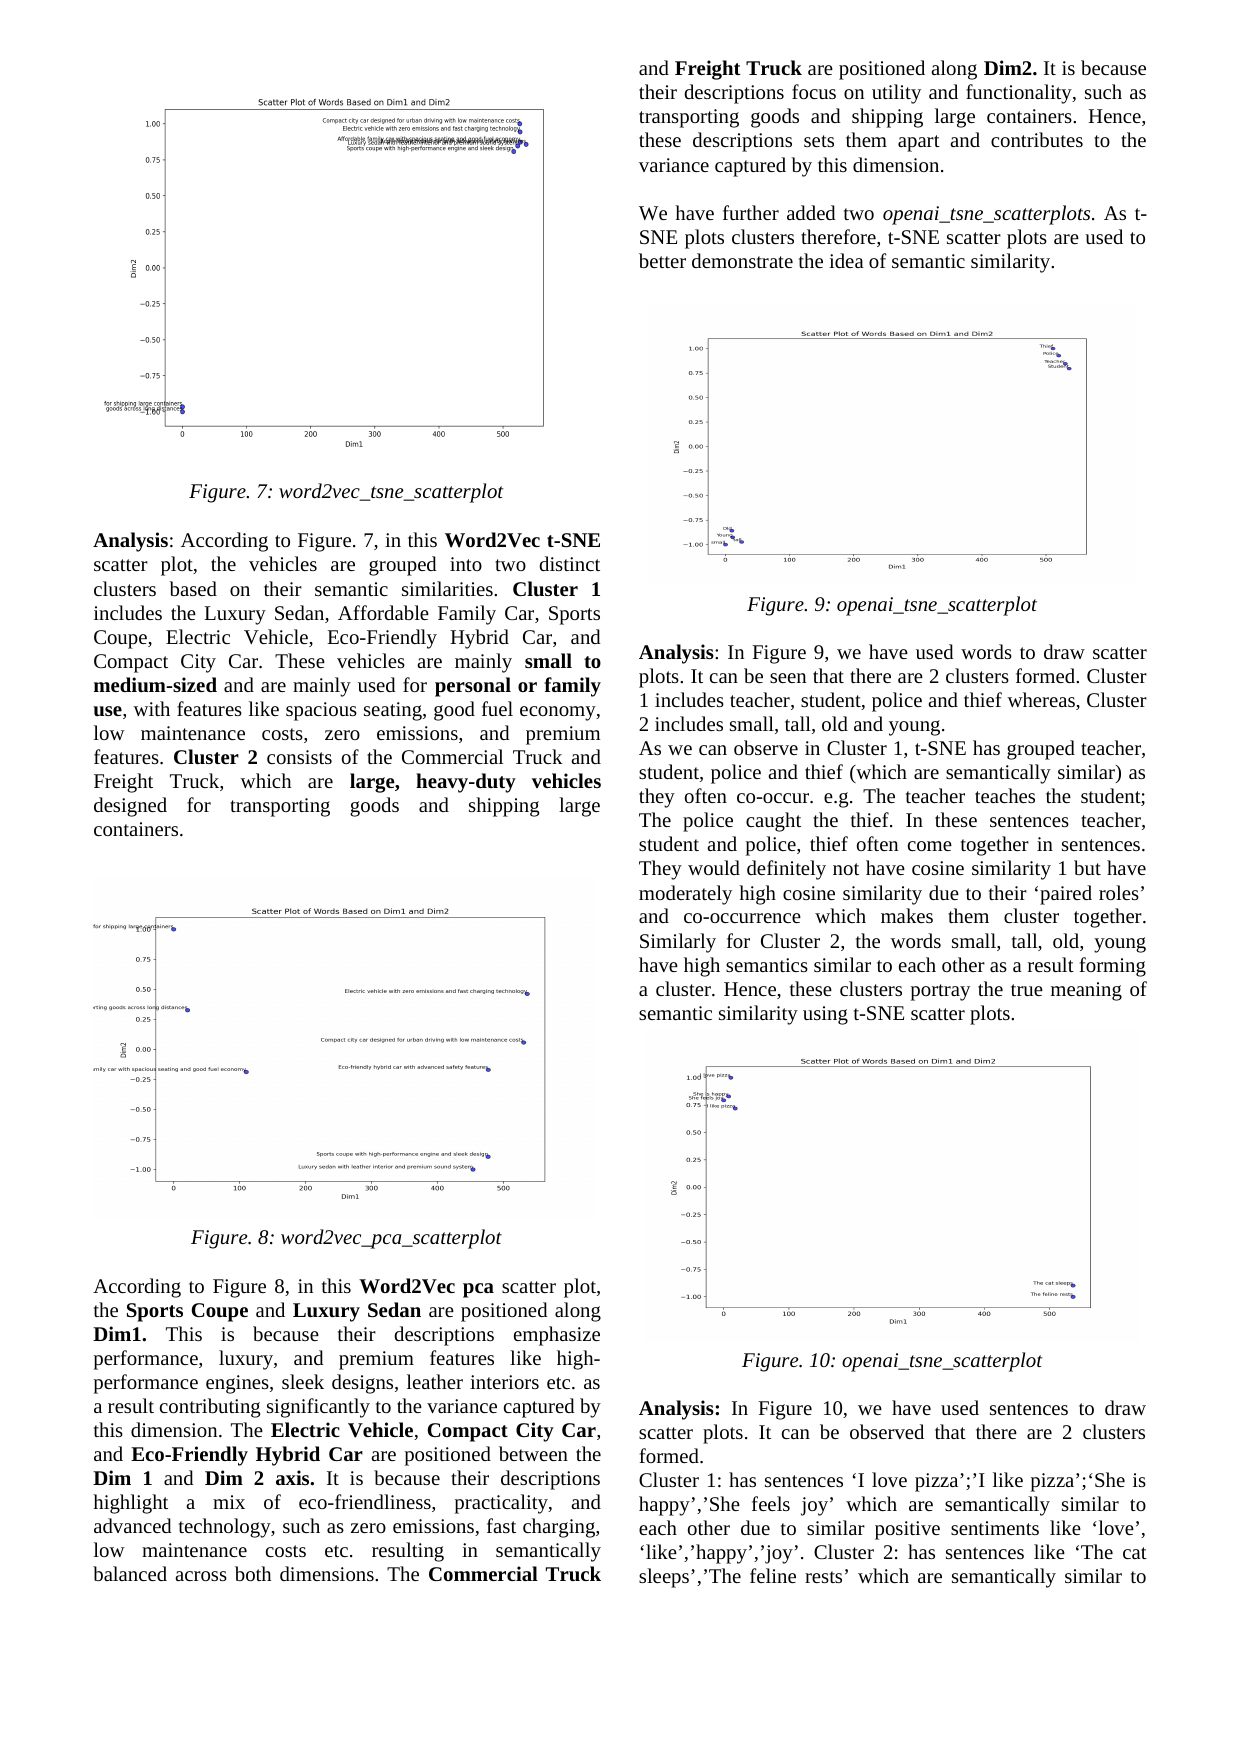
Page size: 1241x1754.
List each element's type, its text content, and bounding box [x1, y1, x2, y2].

picture [647, 305, 1135, 585]
text We have further added two openai_tsne_scatterplots. As t-SNE plots clusters therefore, t-SNE scatter plots are used to better demonstrate the idea of semantic similarity. [639, 201, 1147, 273]
picture [644, 1029, 1140, 1342]
picture [93, 876, 595, 1219]
text Analysis: According to Figure. 7, in this Word2Vec t-SNE scatter plot, the vehicles are grouped into two distinct clusters based on their semantic similarities. Cluster 1 includes the Luxury Sedan, Affordable Family Car, Sports Coupe, Electric Vehicle, Eco-Friendly Hybrid Car, and Compact City Car. These vehicles are mainly small to medium-sized and are mainly used for personal or family use, with features like spacious seating, good fuel economy, low maintenance costs, zero emissions, and premium features. Cluster 2 consists of the Commercial Truck and Freight Truck, which are large, heavy-duty vehicles designed for transporting goods and shipping large containers. [93, 528, 601, 841]
text Figure. 10: openai_tsne_scatterplot [639, 1348, 1147, 1372]
text Analysis: In Figure 9, we have used words to draw scatter plots. It can be seen that there are 2 clusters formed. Cluster 1 includes teacher, student, police and thief whereas, Cluster 2 includes small, tall, old and young. [639, 640, 1147, 736]
picture [104, 60, 592, 471]
text As we can observe in Cluster 1, t-SNE has grouped teacher, student, police and thief (which are semantically similar) as they often co-occur. e.g. The teacher teaches the student; The police caught the thief. In these sentences teacher, student and police, thief often come together in sentences. They would definitely not have cosine similarity 1 but have moderately high cosine similarity due to their ‘paired roles’ and co-occurrence which makes them cluster together. Similarly for Cluster 2, the words small, tall, old, young have high semantics similar to each other as a result forming a cluster. Hence, these clusters portray the true meaning of semantic similarity using t-SNE scatter plots. [639, 736, 1147, 1025]
text Analysis: In Figure 10, we have used sentences to draw scatter plots. It can be observed that there are 2 clusters formed. [639, 1396, 1147, 1468]
text According to Figure 8, in this Word2Vec pca scatter plot, the Sports Coupe and Luxury Sedan are positioned along Dim1. This is because their descriptions emphasize performance, luxury, and premium features like high-performance engines, sleek designs, leather interiors etc. as a result contributing significantly to the variance captured by this dimension. The Electric Vehicle, Compact City Car, and Eco-Friendly Hybrid Car are positioned between the Dim 1 and Dim 2 axis. It is because their descriptions highlight a mix of eco-friendliness, practicality, and advanced technology, such as zero emissions, fast charging, low maintenance costs etc. resulting in semantically balanced across both dimensions. The Commercial Truck and Freight Truck are positioned along Dim2. It is because their descriptions focus on utility and functionality, such as transporting goods and shipping large containers. Hence, these descriptions sets them apart and contributes to the variance captured by this dimension. [639, 56, 1147, 177]
text According to Figure 8, in this Word2Vec pca scatter plot, the Sports Coupe and Luxury Sedan are positioned along Dim1. This is because their descriptions emphasize performance, luxury, and premium features like high-performance engines, sleek designs, leather interiors etc. as a result contributing significantly to the variance captured by this dimension. The Electric Vehicle, Compact City Car, and Eco-Friendly Hybrid Car are positioned between the Dim 1 and Dim 2 axis. It is because their descriptions highlight a mix of eco-friendliness, practicality, and advanced technology, such as zero emissions, fast charging, low maintenance costs etc. resulting in semantically balanced across both dimensions. The Commercial Truck and Freight Truck are positioned along Dim2. It is because their descriptions focus on utility and functionality, such as transporting goods and shipping large containers. Hence, these descriptions sets them apart and contributes to the variance captured by this dimension. [93, 1274, 601, 1586]
